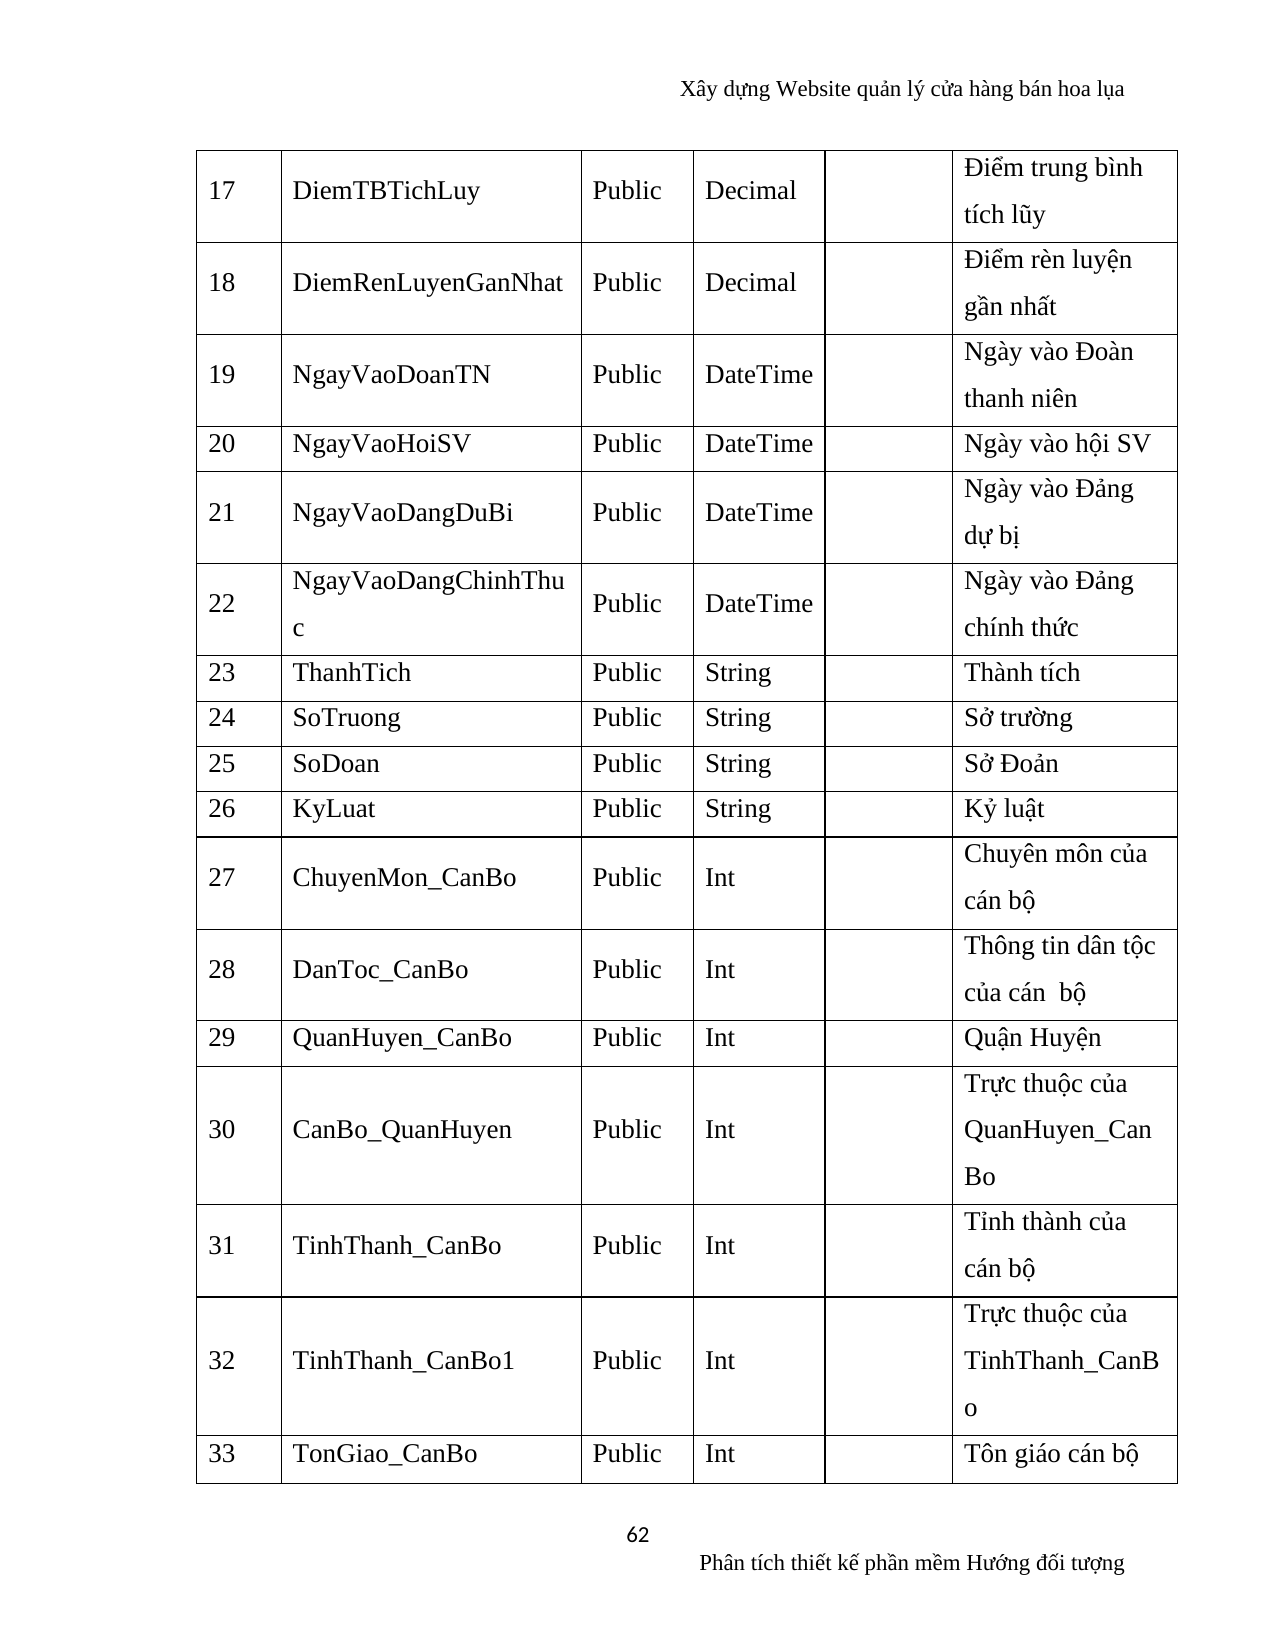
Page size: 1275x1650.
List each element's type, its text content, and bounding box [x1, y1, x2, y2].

table_cell Public [582, 792, 693, 836]
table_cell [826, 1436, 952, 1483]
table_cell [826, 472, 952, 563]
table_cell 27 [197, 838, 281, 928]
table_cell QuanHuyen_CanBo [282, 1021, 581, 1066]
table_cell Điểm rèn luyện gần nhất [953, 243, 1177, 334]
table_cell ChuyenMon_CanBo [282, 838, 581, 928]
table_cell [826, 335, 952, 426]
table_cell Public [582, 1436, 693, 1483]
table_cell 17 [197, 151, 281, 242]
table_cell 19 [197, 335, 281, 426]
table_cell [826, 792, 952, 836]
table_cell TonGiao_CanBo [282, 1436, 581, 1483]
table_cell Decimal [694, 151, 824, 242]
table_cell 31 [197, 1205, 281, 1296]
table_cell Int [694, 1436, 824, 1483]
table_cell Int [694, 1205, 824, 1296]
table_cell Public [582, 564, 693, 655]
table_cell Public [582, 930, 693, 1020]
table_cell DiemRenLuyenGanNhat [282, 243, 581, 334]
table_cell [826, 838, 952, 928]
table_cell NgayVaoDoanTN [282, 335, 581, 426]
table_cell 21 [197, 472, 281, 563]
table_cell [826, 747, 952, 791]
table_cell DanToc_CanBo [282, 930, 581, 1020]
table_cell NgayVaoHoiSV [282, 427, 581, 471]
table_cell [826, 151, 952, 242]
table_cell Public [582, 335, 693, 426]
table_cell [826, 564, 952, 655]
table_cell Ngày vào Đoàn thanh niên [953, 335, 1177, 426]
table_cell Decimal [694, 243, 824, 334]
table_cell KyLuat [282, 792, 581, 836]
table_cell Int [694, 1021, 824, 1066]
table_cell DateTime [694, 335, 824, 426]
table_cell [826, 427, 952, 471]
table_cell Public [582, 243, 693, 334]
table_cell DateTime [694, 564, 824, 655]
table_cell Public [582, 702, 693, 746]
table_cell Public [582, 1298, 693, 1435]
table_cell Public [582, 838, 693, 928]
table_cell Public [582, 1021, 693, 1066]
table_cell Thành tích [953, 656, 1177, 701]
table_cell Public [582, 1067, 693, 1204]
table_cell Public [582, 472, 693, 563]
table_cell Ngày vào Đảng dự bị [953, 472, 1177, 563]
table_cell Int [694, 1067, 824, 1204]
table_cell Ngày vào hội SV [953, 427, 1177, 471]
table_cell Trực thuộc của TinhThanh_CanBo [953, 1298, 1177, 1435]
table_cell 20 [197, 427, 281, 471]
table_cell 33 [197, 1436, 281, 1483]
table_cell NgayVaoDangChinhThuc [282, 564, 581, 655]
table_cell DateTime [694, 472, 824, 563]
table_cell 28 [197, 930, 281, 1020]
table_cell 24 [197, 702, 281, 746]
table_cell [826, 930, 952, 1020]
table_cell TinhThanh_CanBo [282, 1205, 581, 1296]
table_cell NgayVaoDangDuBi [282, 472, 581, 563]
table_cell ThanhTich [282, 656, 581, 701]
table_cell Public [582, 1205, 693, 1296]
table_cell Tôn giáo cán bộ [953, 1436, 1177, 1483]
table_cell Sở Đoản [953, 747, 1177, 791]
table_cell DiemTBTichLuy [282, 151, 581, 242]
table_cell Public [582, 656, 693, 701]
table_cell TinhThanh_CanBo1 [282, 1298, 581, 1435]
table_cell Public [582, 427, 693, 471]
table_cell [826, 1205, 952, 1296]
table_cell String [694, 702, 824, 746]
table_cell SoDoan [282, 747, 581, 791]
table_cell DateTime [694, 427, 824, 471]
table_cell 18 [197, 243, 281, 334]
table_cell Quận Huyện [953, 1021, 1177, 1066]
table_cell [826, 702, 952, 746]
table_cell CanBo_QuanHuyen [282, 1067, 581, 1204]
table_cell [826, 1021, 952, 1066]
table_cell String [694, 656, 824, 701]
table_cell Sở trường [953, 702, 1177, 746]
table_cell [826, 1067, 952, 1204]
table_cell Int [694, 838, 824, 928]
table_cell Public [582, 151, 693, 242]
table_cell 30 [197, 1067, 281, 1204]
table_cell Trực thuộc của QuanHuyen_CanBo [953, 1067, 1177, 1204]
table_cell [826, 1298, 952, 1435]
table_cell 25 [197, 747, 281, 791]
table_cell Int [694, 1298, 824, 1435]
table_cell Thông tin dân tộc của cán bộ [953, 930, 1177, 1020]
table_cell Public [582, 747, 693, 791]
table_cell Chuyên môn của cán bộ [953, 838, 1177, 928]
table_cell Tỉnh thành của cán bộ [953, 1205, 1177, 1296]
table_cell 32 [197, 1298, 281, 1435]
table_cell Ngày vào Đảng chính thức [953, 564, 1177, 655]
table_cell [826, 656, 952, 701]
table_cell 23 [197, 656, 281, 701]
table_cell Điểm trung bình tích lũy [953, 151, 1177, 242]
table_cell 22 [197, 564, 281, 655]
table_cell [826, 243, 952, 334]
table_cell Int [694, 930, 824, 1020]
table_cell String [694, 792, 824, 836]
table_cell String [694, 747, 824, 791]
table_cell 26 [197, 792, 281, 836]
table_cell Kỷ luật [953, 792, 1177, 836]
table_cell SoTruong [282, 702, 581, 746]
table_cell 29 [197, 1021, 281, 1066]
